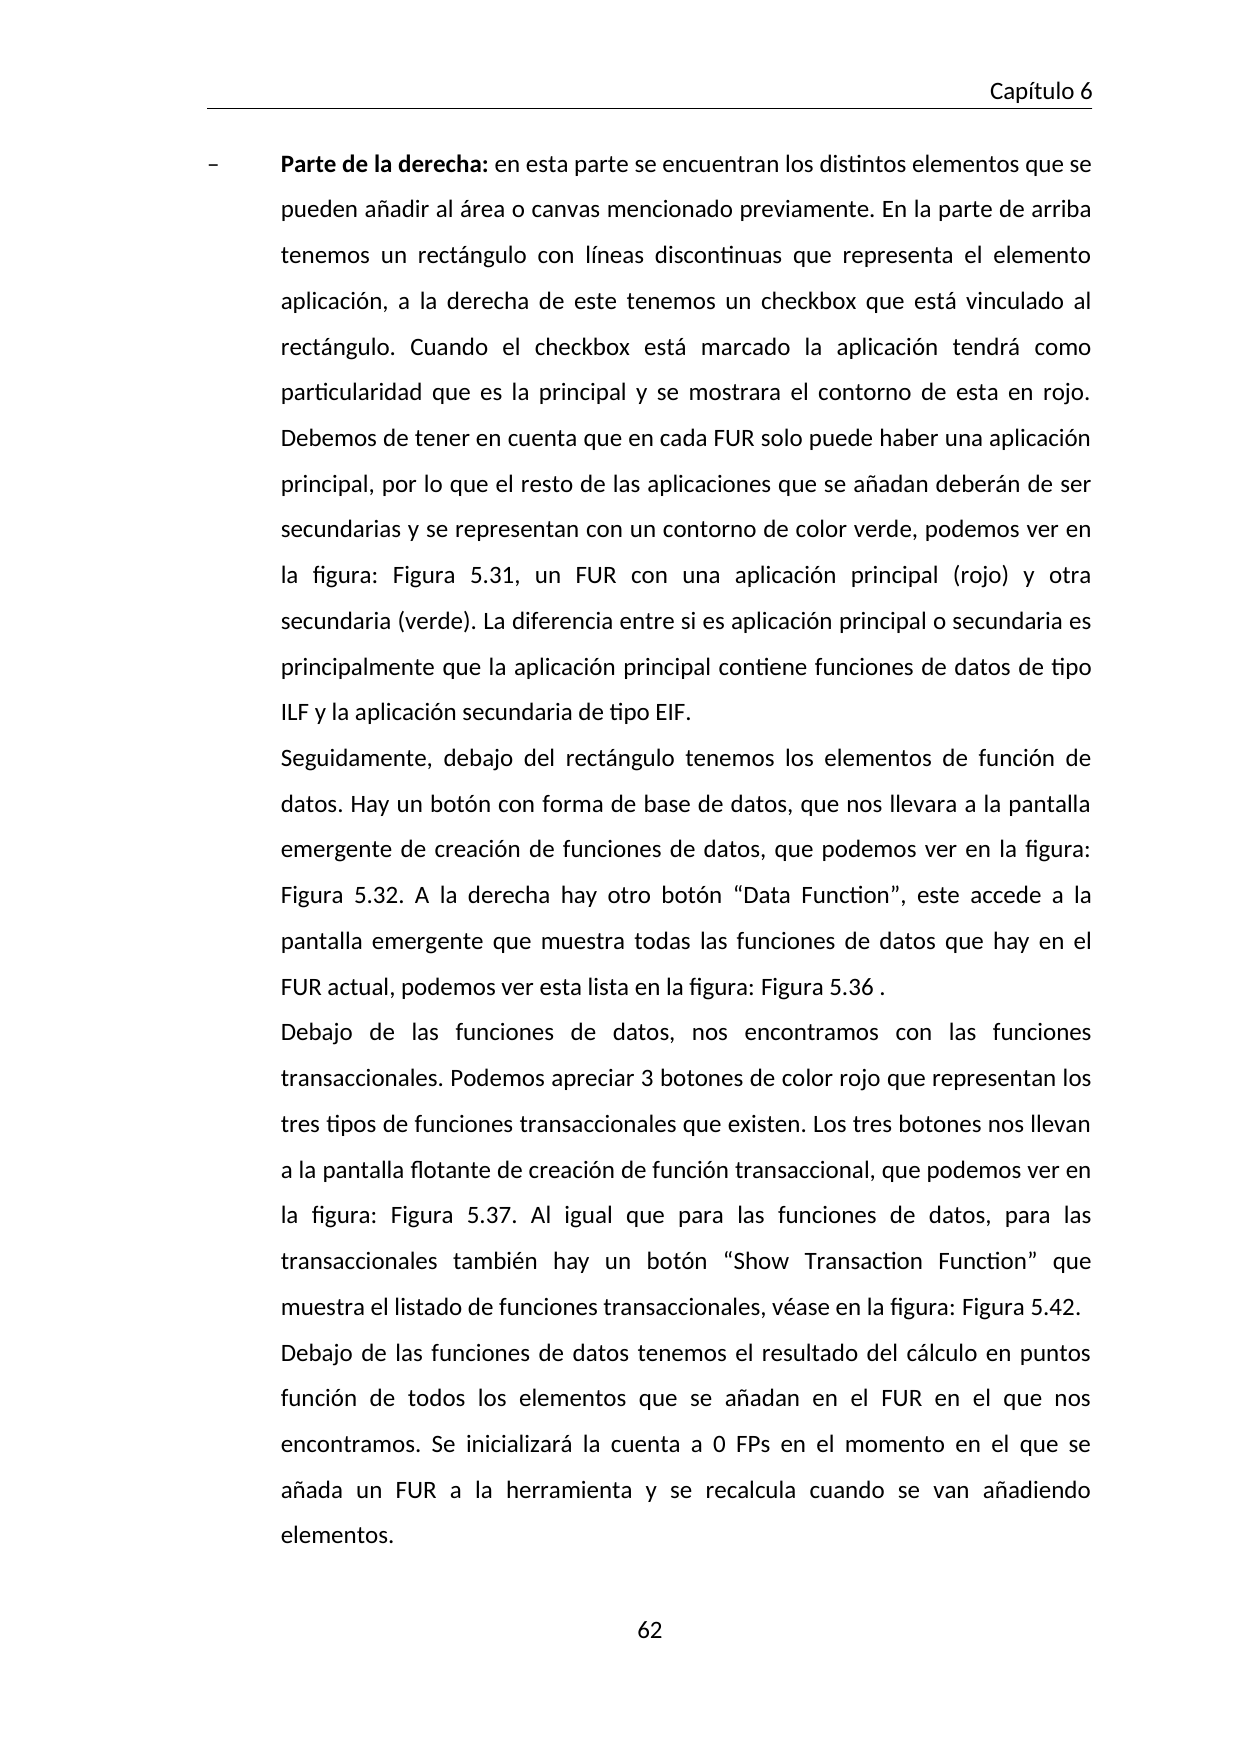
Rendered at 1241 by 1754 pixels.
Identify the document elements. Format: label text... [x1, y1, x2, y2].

text Debajo de las funciones de datos tenemos el resultado del cálculo en puntos función de todos los elementos que se añadan en el FUR en el que nos encontramos. Se inicializará la cuenta a 0 FPs en el momento en el que se añada un FUR a la herramienta y se recalcula cuando se van añadiendo elementos. [207, 1337, 1092, 1550]
